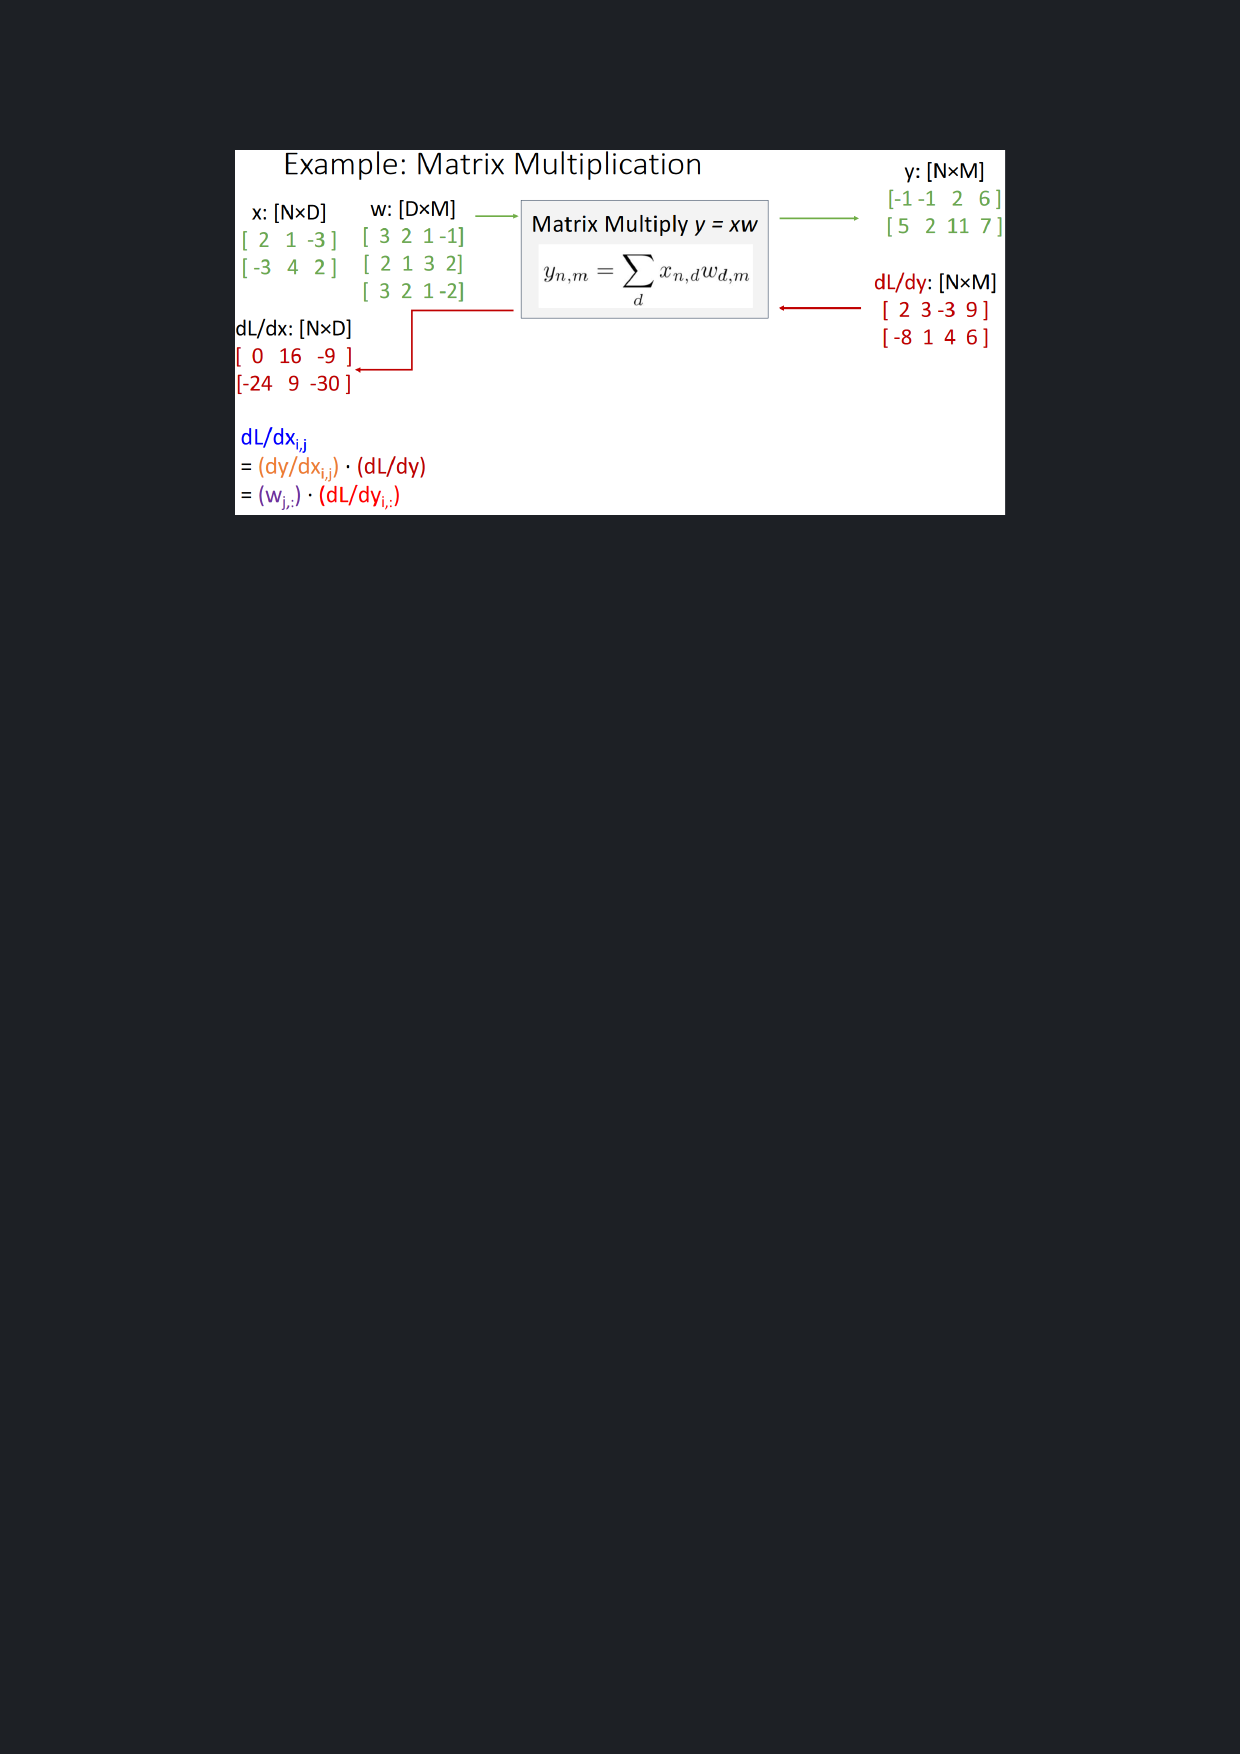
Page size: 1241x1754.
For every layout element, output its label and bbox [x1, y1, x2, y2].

picture [235, 150, 1006, 515]
